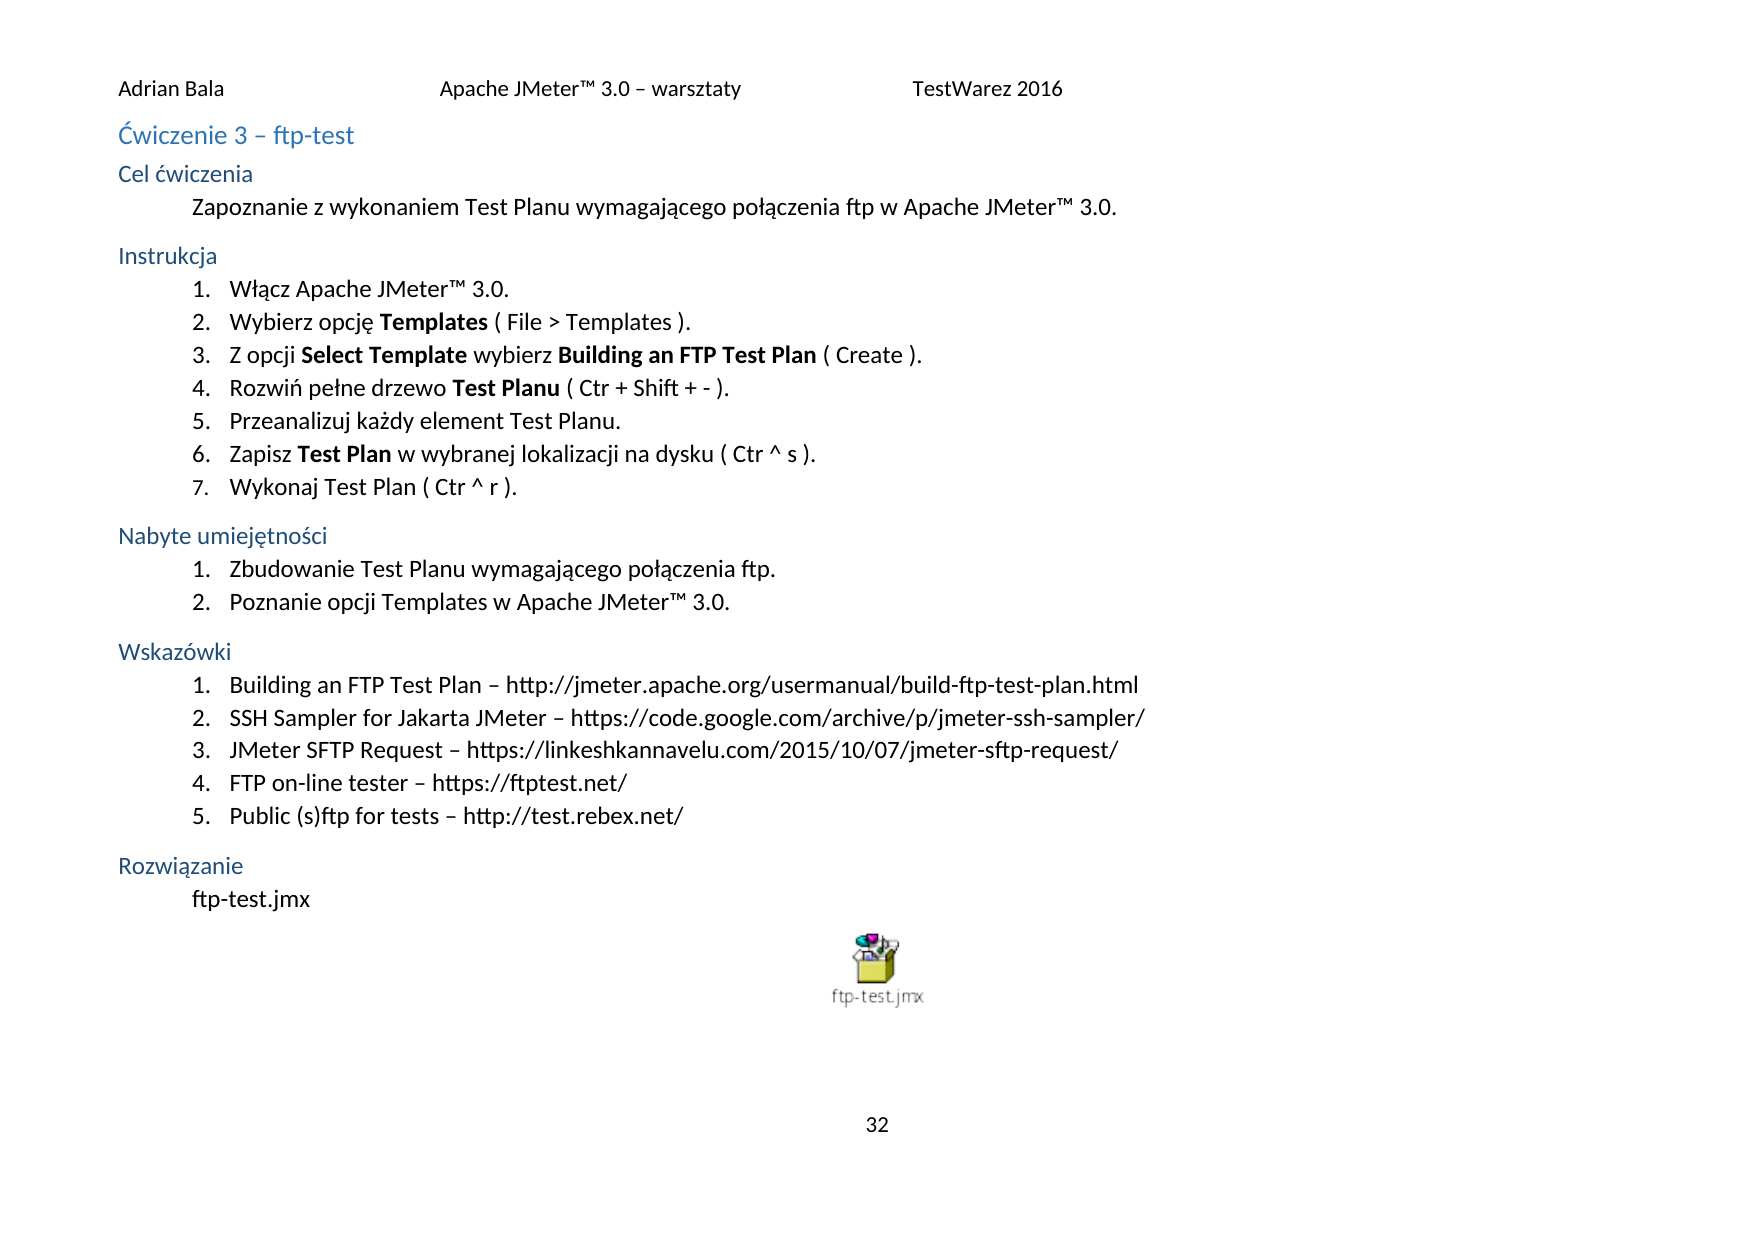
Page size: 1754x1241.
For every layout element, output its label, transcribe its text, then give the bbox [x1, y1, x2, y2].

text Zapoznanie z wykonaniem Test Planu wymagającego połączenia ftp w Apache JMeter™ 3.0. [118, 191, 1636, 221]
list Public (s)ftp for tests – http://test.rebex.net/ [192, 800, 1636, 831]
subtitle Ćwiczenie 3 – ftp-test [118, 118, 1636, 151]
list Wybierz opcję Templates ( File > Templates ). [192, 306, 1636, 337]
subtitle Nabyte umiejętności [118, 520, 1636, 551]
subtitle Wskazówki [118, 636, 1636, 666]
list Rozwiń pełne drzewo Test Planu ( Ctr + Shift + - ). [192, 372, 1636, 403]
list FTP on-line tester – https://ftptest.net/ [192, 767, 1636, 798]
list Poznanie opcji Templates w Apache JMeter™ 3.0. [192, 586, 1636, 617]
list Zapisz Test Plan w wybranej lokalizacji na dysku ( Ctr ^ s ). [192, 438, 1636, 468]
list Włącz Apache JMeter™ 3.0. [192, 273, 1636, 304]
list JMeter SFTP Request – https://linkeshkannavelu.com/2015/10/07/jmeter-sftp-request/ [192, 734, 1636, 765]
list SSH Sampler for Jakarta JMeter – https://code.google.com/archive/p/jmeter-ssh-sampler/ [192, 702, 1636, 732]
list Przeanalizuj każdy element Test Planu. [192, 405, 1636, 436]
list Building an FTP Test Plan – http://jmeter.apache.org/usermanual/build-ftp-test-plan.html [192, 669, 1636, 699]
list Wykonaj Test Plan ( Ctr ^ r ). [192, 471, 1636, 501]
list Zbudowanie Test Planu wymagającego połączenia ftp. [192, 553, 1636, 584]
list Z opcji Select Template wybierz Building an FTP Test Plan ( Create ). [192, 339, 1636, 370]
subtitle Instrukcja [118, 240, 1636, 271]
subtitle Rozwiązanie [118, 850, 1636, 881]
text ftp-test.jmx [118, 883, 1636, 913]
subtitle Cel ćwiczenia [118, 158, 1636, 188]
